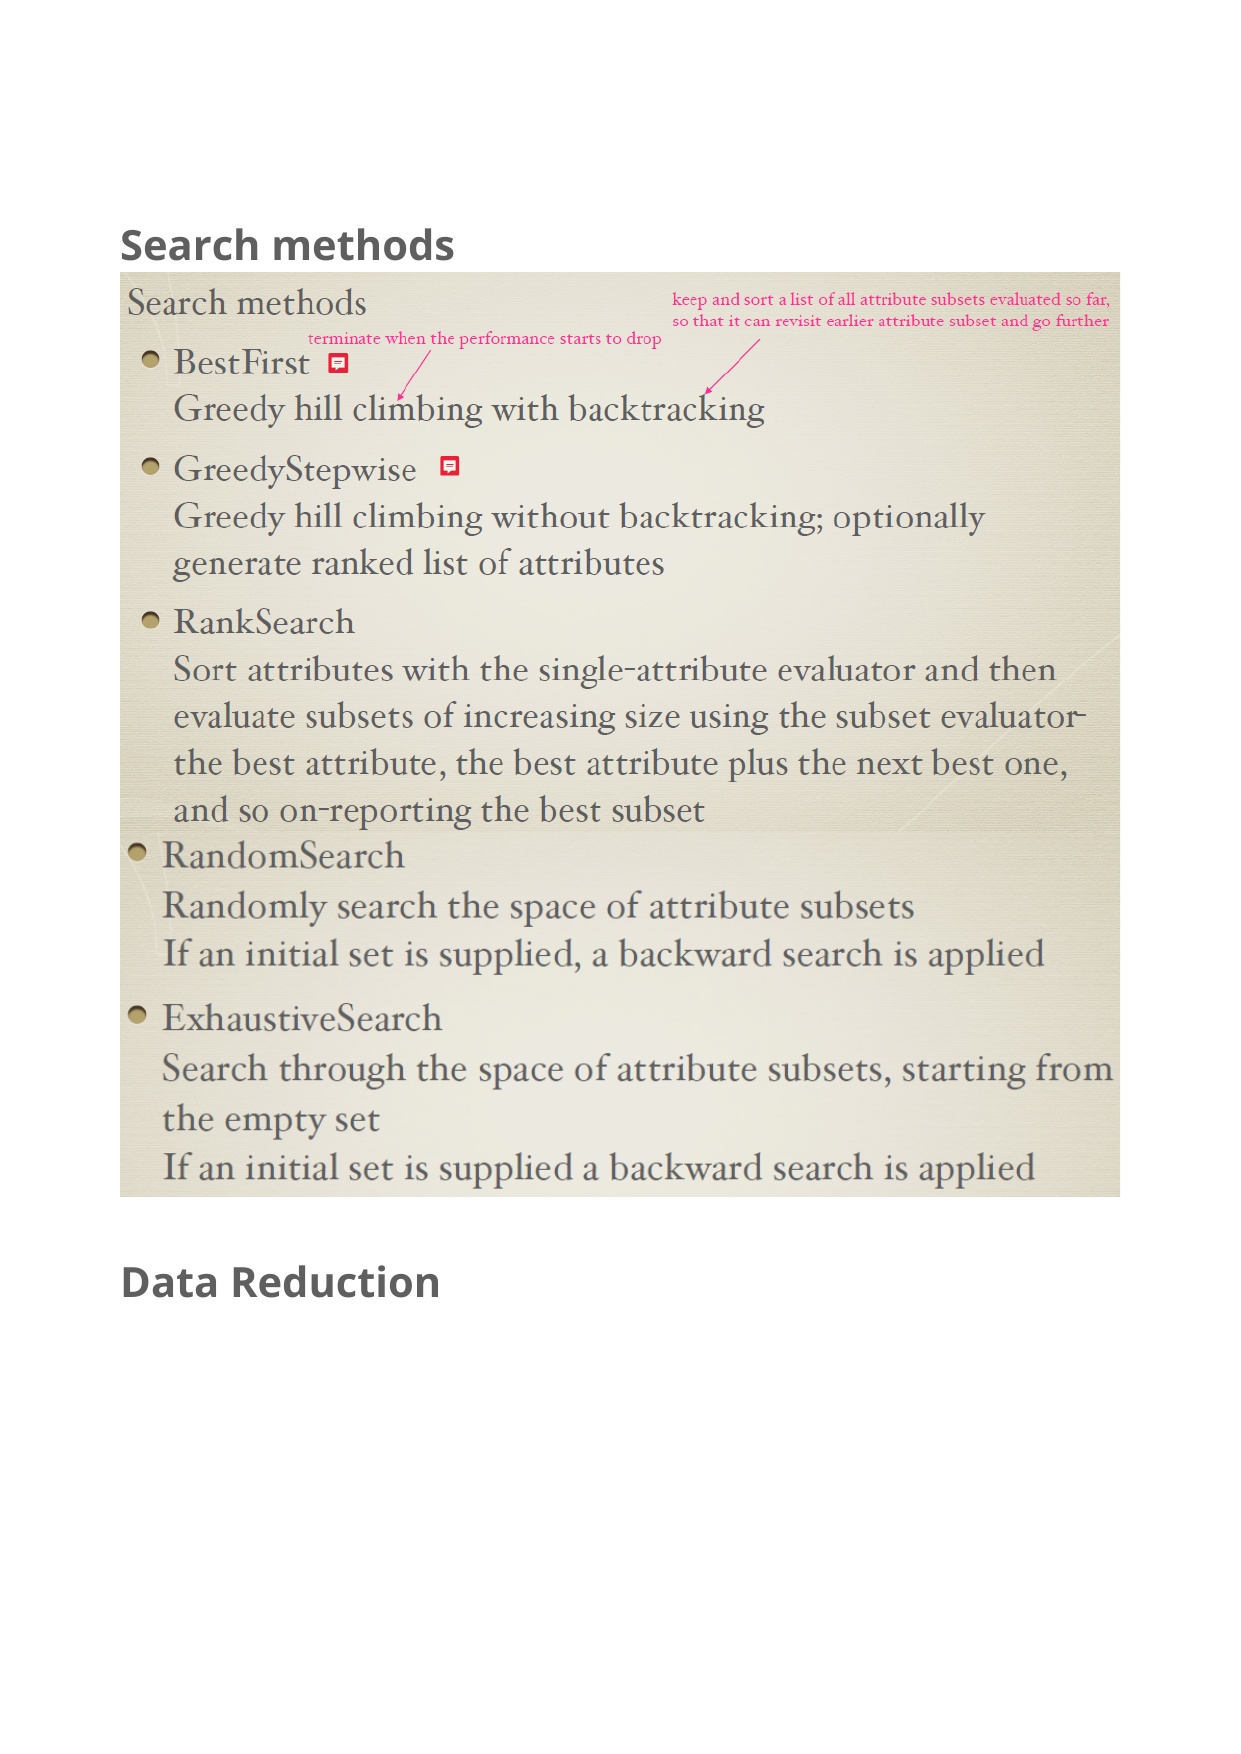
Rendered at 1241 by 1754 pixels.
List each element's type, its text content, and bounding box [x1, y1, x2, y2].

text Data Reduction [120, 1253, 1120, 1310]
picture [120, 272, 1121, 1197]
text Search methods [120, 216, 1120, 272]
